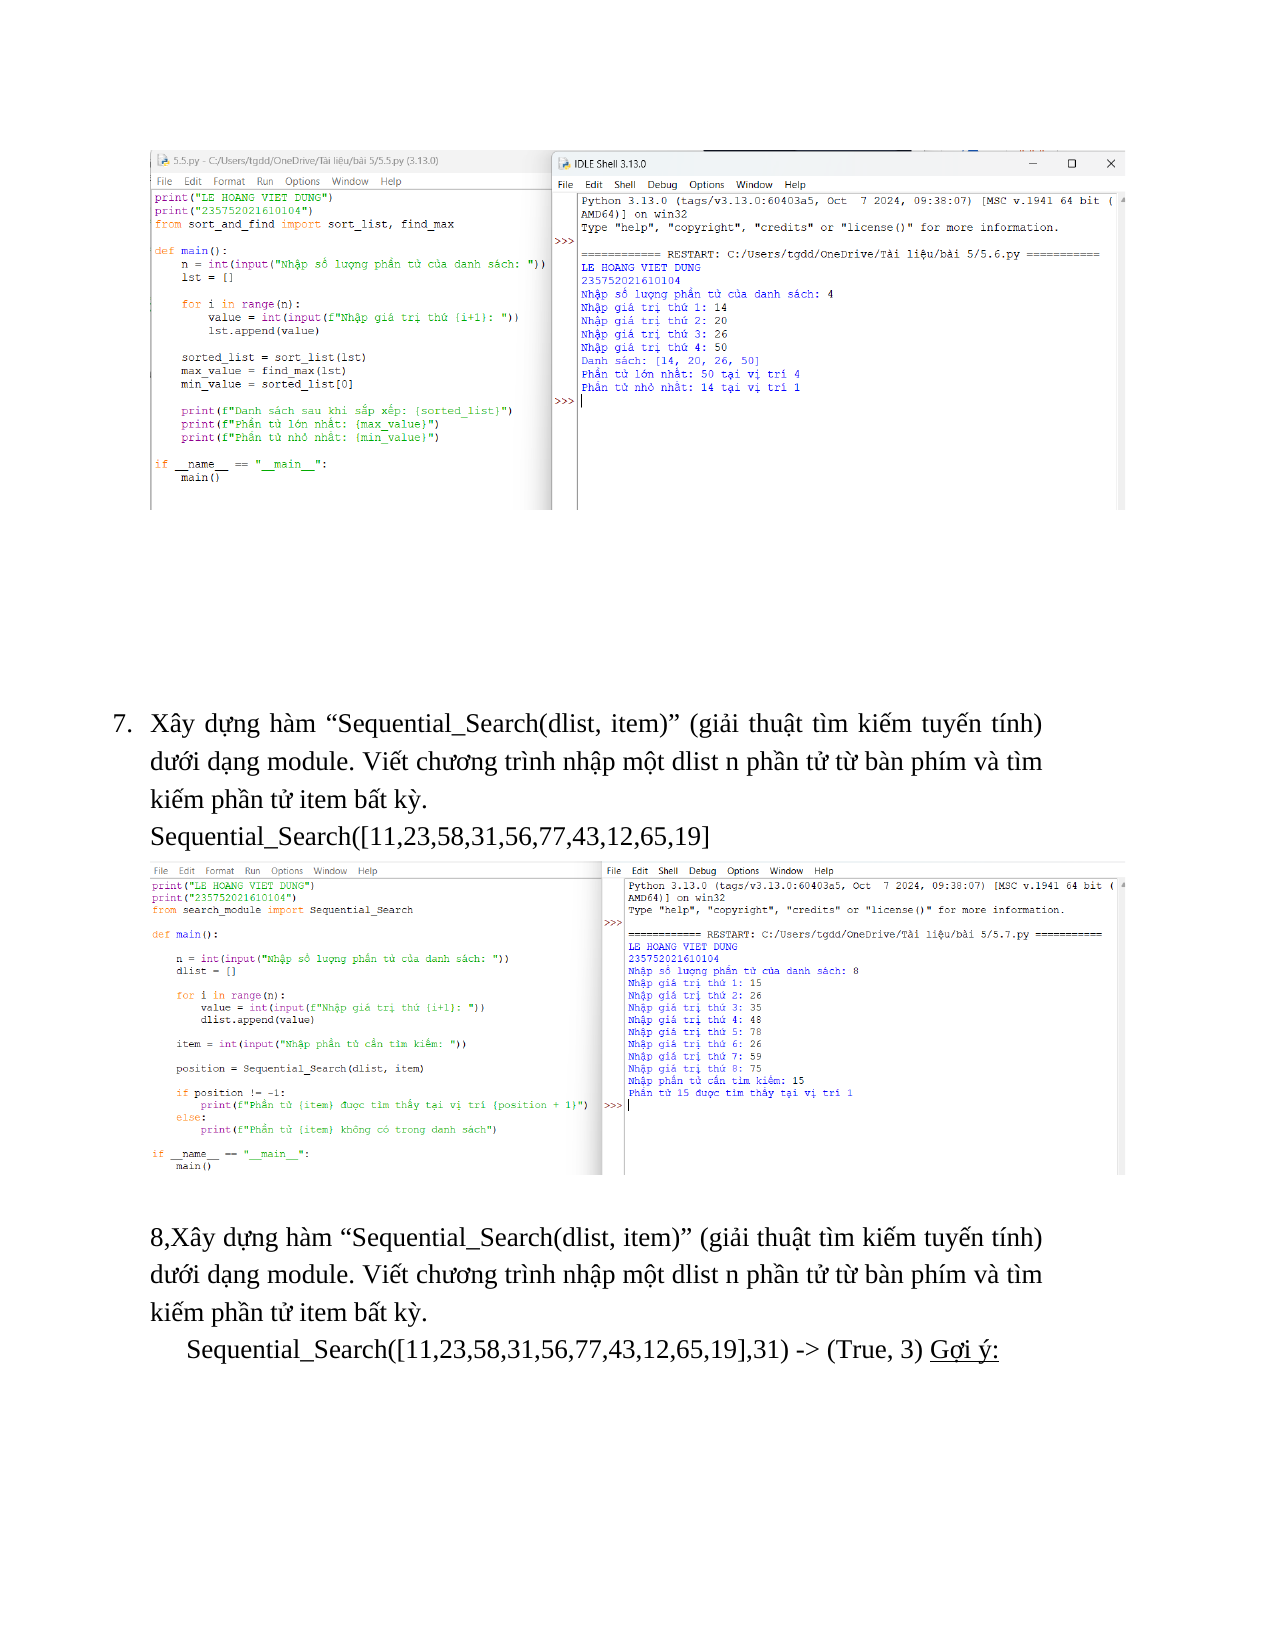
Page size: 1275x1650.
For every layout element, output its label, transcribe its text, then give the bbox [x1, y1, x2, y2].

picture [150, 150, 1125, 510]
picture [150, 861, 1125, 1175]
list Xây dựng hàm “Sequential_Search(dlist, item)” (giải thuật tìm kiếm tuyến tính) dưới dạng module. Viết chương trình nhập một dlist n phần tử từ bàn phím và tìm kiếm phần tử item bất kỳ. [112, 707, 1044, 814]
text Sequential_Search([11,23,58,31,56,77,43,12,65,19],31) -> (True, 3) Gợi ý: [186, 1334, 1044, 1365]
text Sequential_Search([11,23,58,31,56,77,43,12,65,19] [150, 820, 1044, 852]
text 8,Xây dựng hàm “Sequential_Search(dlist, item)” (giải thuật tìm kiếm tuyến tính) dưới dạng module. Viết chương trình nhập một dlist n phần tử từ bàn phím và tìm kiếm phần tử item bất kỳ. [150, 1221, 1044, 1327]
